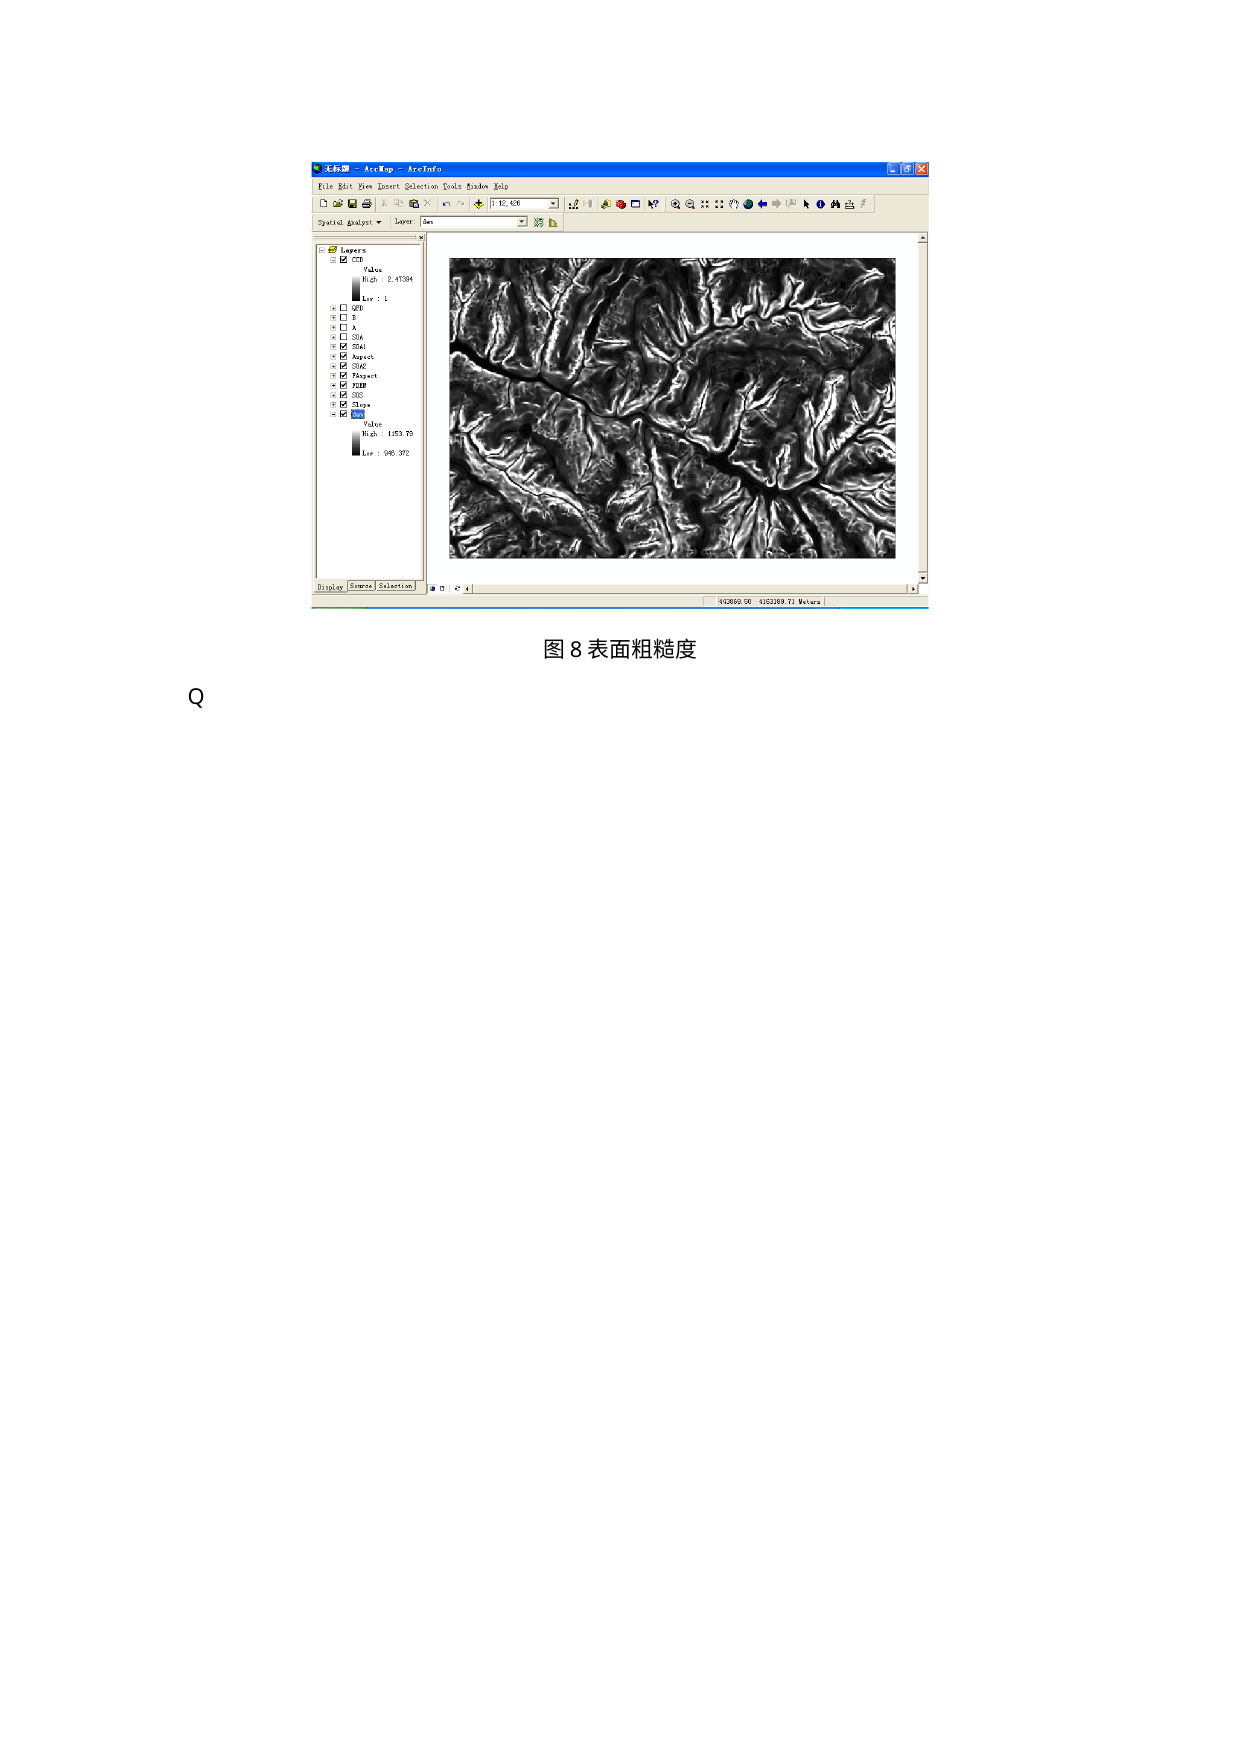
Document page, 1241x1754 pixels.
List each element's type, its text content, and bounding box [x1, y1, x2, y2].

picture [311, 162, 929, 609]
text Q [187, 680, 1053, 712]
text 图8 表面粗糙度 [187, 631, 1053, 664]
